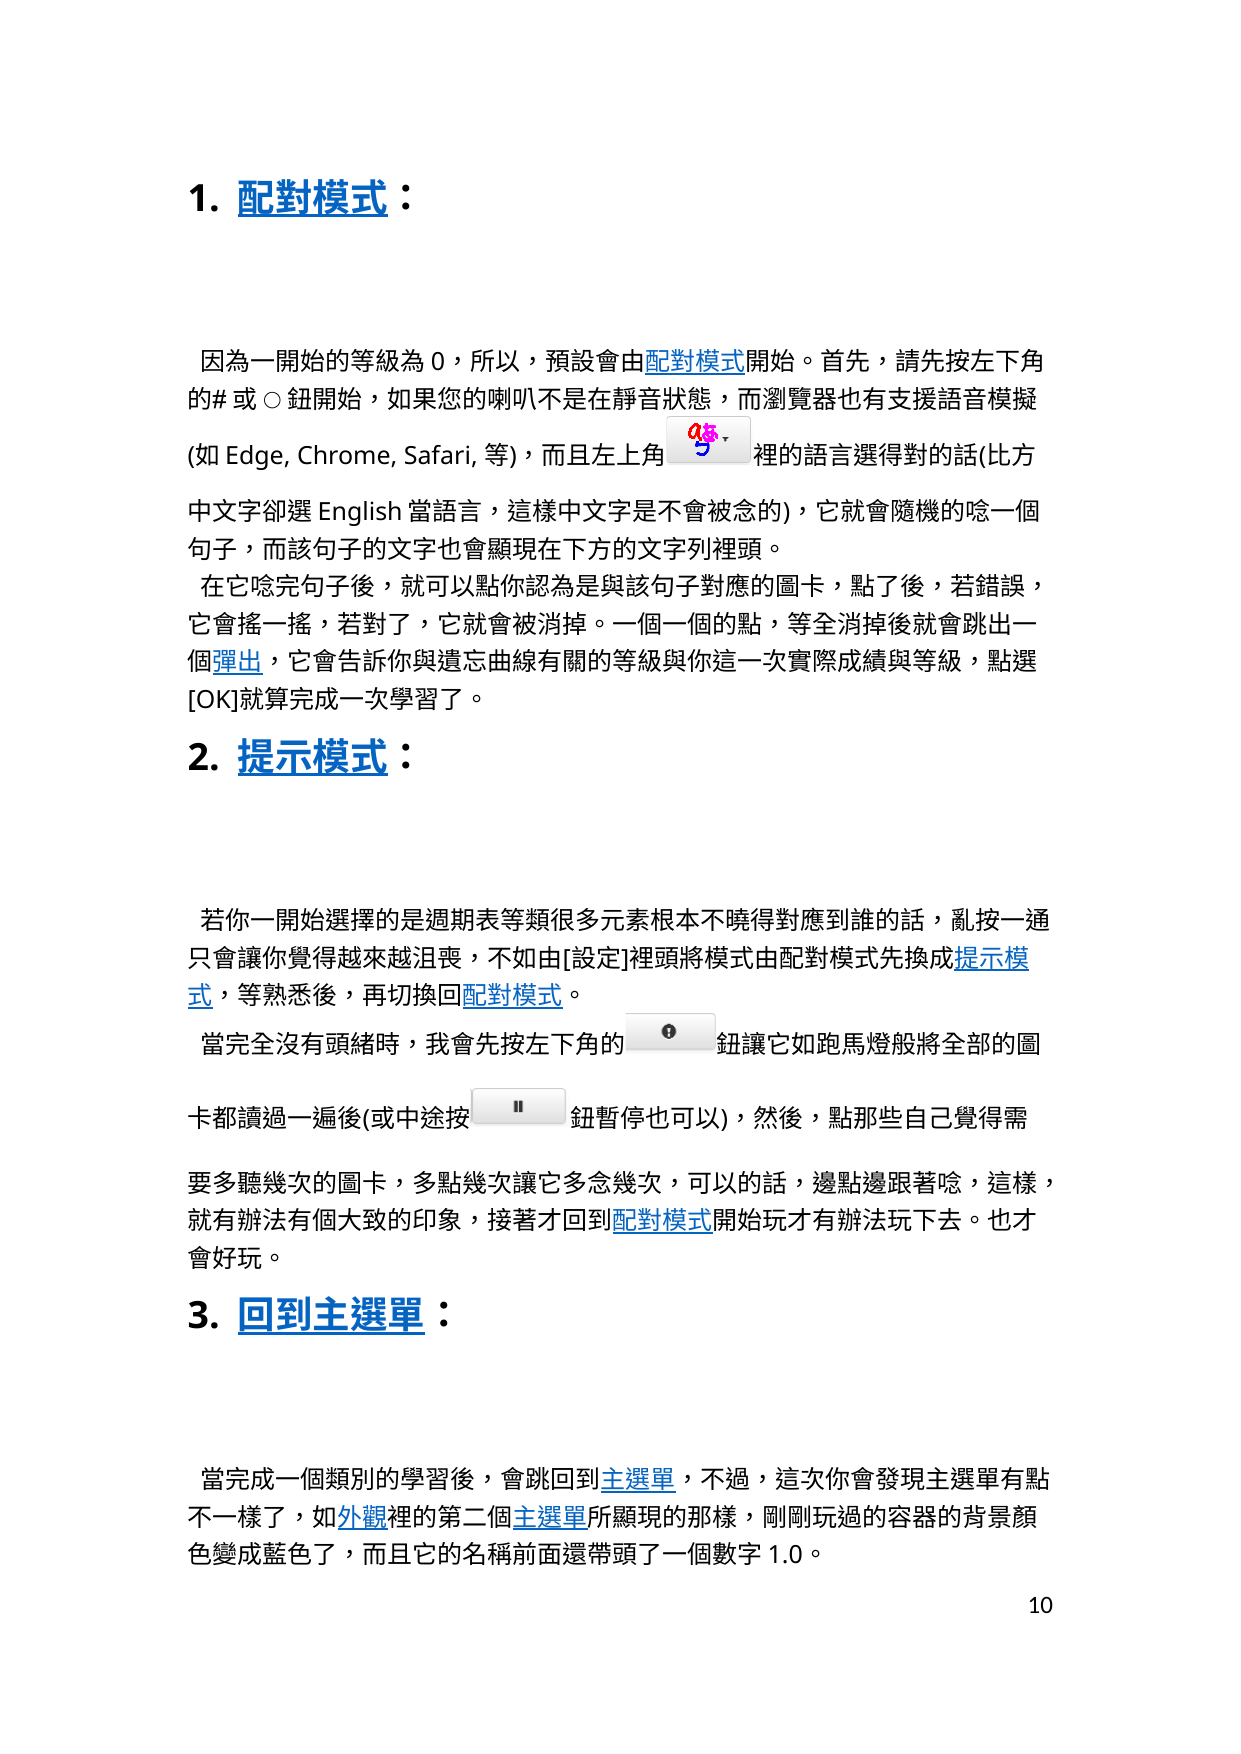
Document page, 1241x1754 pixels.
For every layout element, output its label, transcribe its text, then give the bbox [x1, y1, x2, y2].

picture [625, 1012, 716, 1054]
text 因為一開始的等級為0，所以，預設會由配對模式開始。首先，請先按左下角的 或  鈕開始，如果您的喇叭不是在靜音狀態，而瀏覽器也有支援語音模擬(如Edge, Chrome, Safari, 等)，而且左上角裡的語言選得對的話(比方中文字卻選English當語言，這樣中文字是不會被念的)，它就會隨機的唸一個句子，而該句子的文字也會顯現在下方的文字列裡頭。 [187, 341, 1053, 566]
text 在它唸完句子後，就可以點你認為是與該句子對應的圖卡，點了後，若錯誤，它會搖一搖，若對了，它就會被消掉。一個一個的點，等全消掉後就會跳出一個彈出，它會告訴你與遺忘曲線有關的等級與你這一次實際成績與等級，點選[OK]就算完成一次學習了。 [187, 566, 1053, 716]
text 若你一開始選擇的是週期表等類很多元素根本不曉得對應到誰的話，亂按一通只會讓你覺得越來越沮喪，不如由[設定]裡頭將模式由配對模式先換成提示模式，等熟悉後，再切換回配對模式。 [187, 900, 1053, 1013]
picture [666, 416, 754, 465]
subtitle 提示模式： [187, 716, 1053, 791]
text 當完成一個類別的學習後，會跳回到主選單，不過，這次你會發現主選單有點不一樣了，如外觀裡的第二個主選單所顯現的那樣，剛剛玩過的容器的背景顏色變成藍色了，而且它的名稱前面還帶頭了一個數字1.0。 [187, 1459, 1053, 1572]
subtitle 回到主選單： [187, 1275, 1053, 1350]
subtitle 配對模式： [187, 157, 1053, 232]
text 當完全沒有頭緒時，我會先按左下角的鈕讓它如跑馬燈般將全部的圖卡都讀過一遍後(或中途按鈕暫停也可以)，然後，點那些自己覺得需要多聽幾次的圖卡，多點幾次讓它多念幾次，可以的話，邊點邊跟著唸，這樣，就有辦法有個大致的印象，接著才回到配對模式開始玩才有辦法玩下去。也才會好玩。 [187, 1013, 1053, 1275]
picture [470, 1087, 571, 1127]
